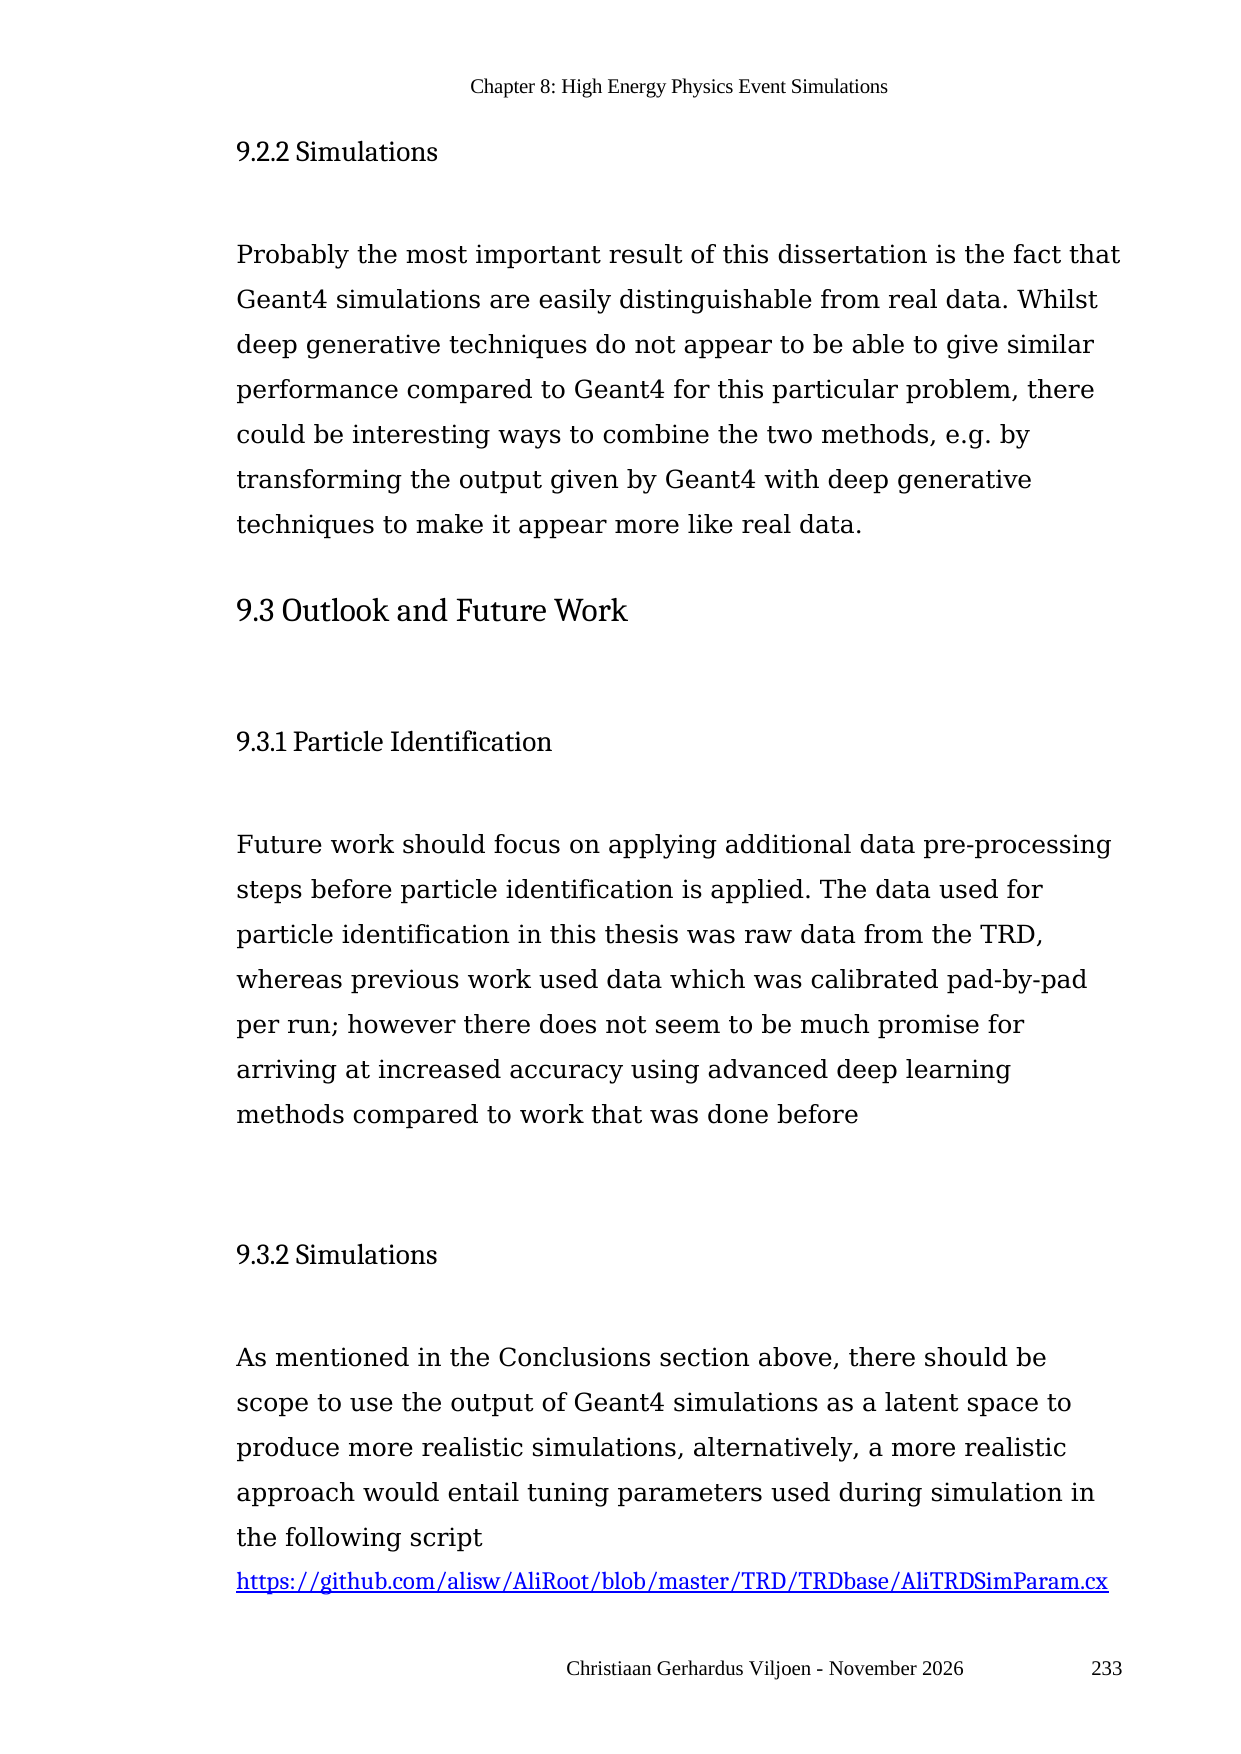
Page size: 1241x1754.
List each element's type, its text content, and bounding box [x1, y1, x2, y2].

subtitle Particle Identification [236, 725, 1122, 758]
text Future work should focus on applying additional data pre-processing steps before particle identification is applied. The data used for particle identification in this thesis was raw data from the TRD, whereas previous work used data which was calibrated pad-by-pad per run; however there does not seem to be much promise for arriving at increased accuracy using advanced deep learning methods compared to work that was done before [236, 828, 1122, 1128]
subtitle Simulations [236, 1238, 1122, 1272]
subtitle Outlook and Future Work [236, 591, 1122, 630]
text Probably the most important result of this dissertation is the fact that Geant4 simulations are easily distinguishable from real data. Whilst deep generative techniques do not appear to be able to give similar performance compared to Geant4 for this particular problem, there could be interesting ways to combine the two methods, e.g. by transforming the output given by Geant4 with deep generative techniques to make it appear more like real data. [236, 239, 1122, 539]
subtitle Simulations [236, 135, 1122, 169]
